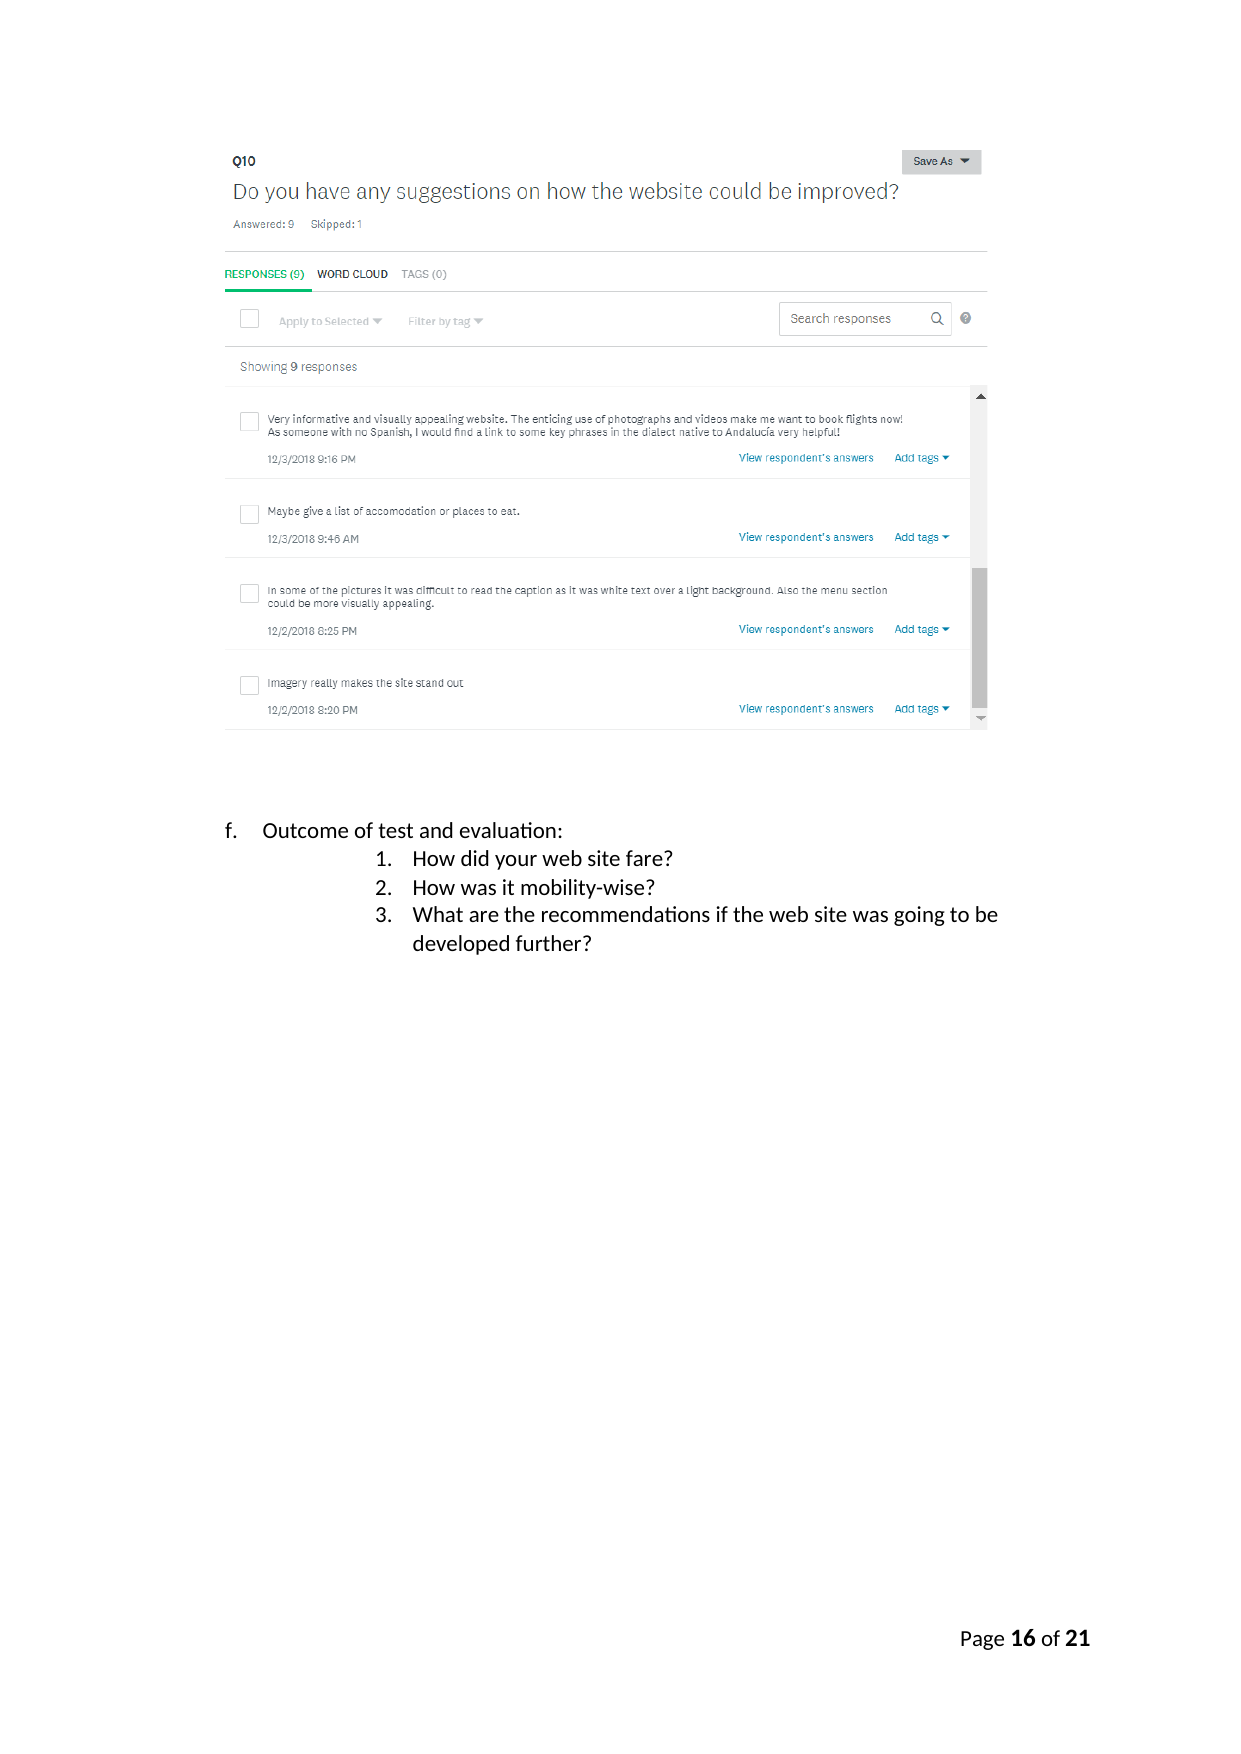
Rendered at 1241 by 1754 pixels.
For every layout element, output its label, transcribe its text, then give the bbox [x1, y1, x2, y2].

list Outcome of test and evaluation: [225, 817, 1090, 844]
list What are the recommendations if the web site was going to be developed further? [375, 901, 1090, 957]
list How was it mobility-wise? [375, 873, 1090, 901]
list How did your web site fare? [375, 844, 1090, 873]
picture [225, 150, 988, 731]
